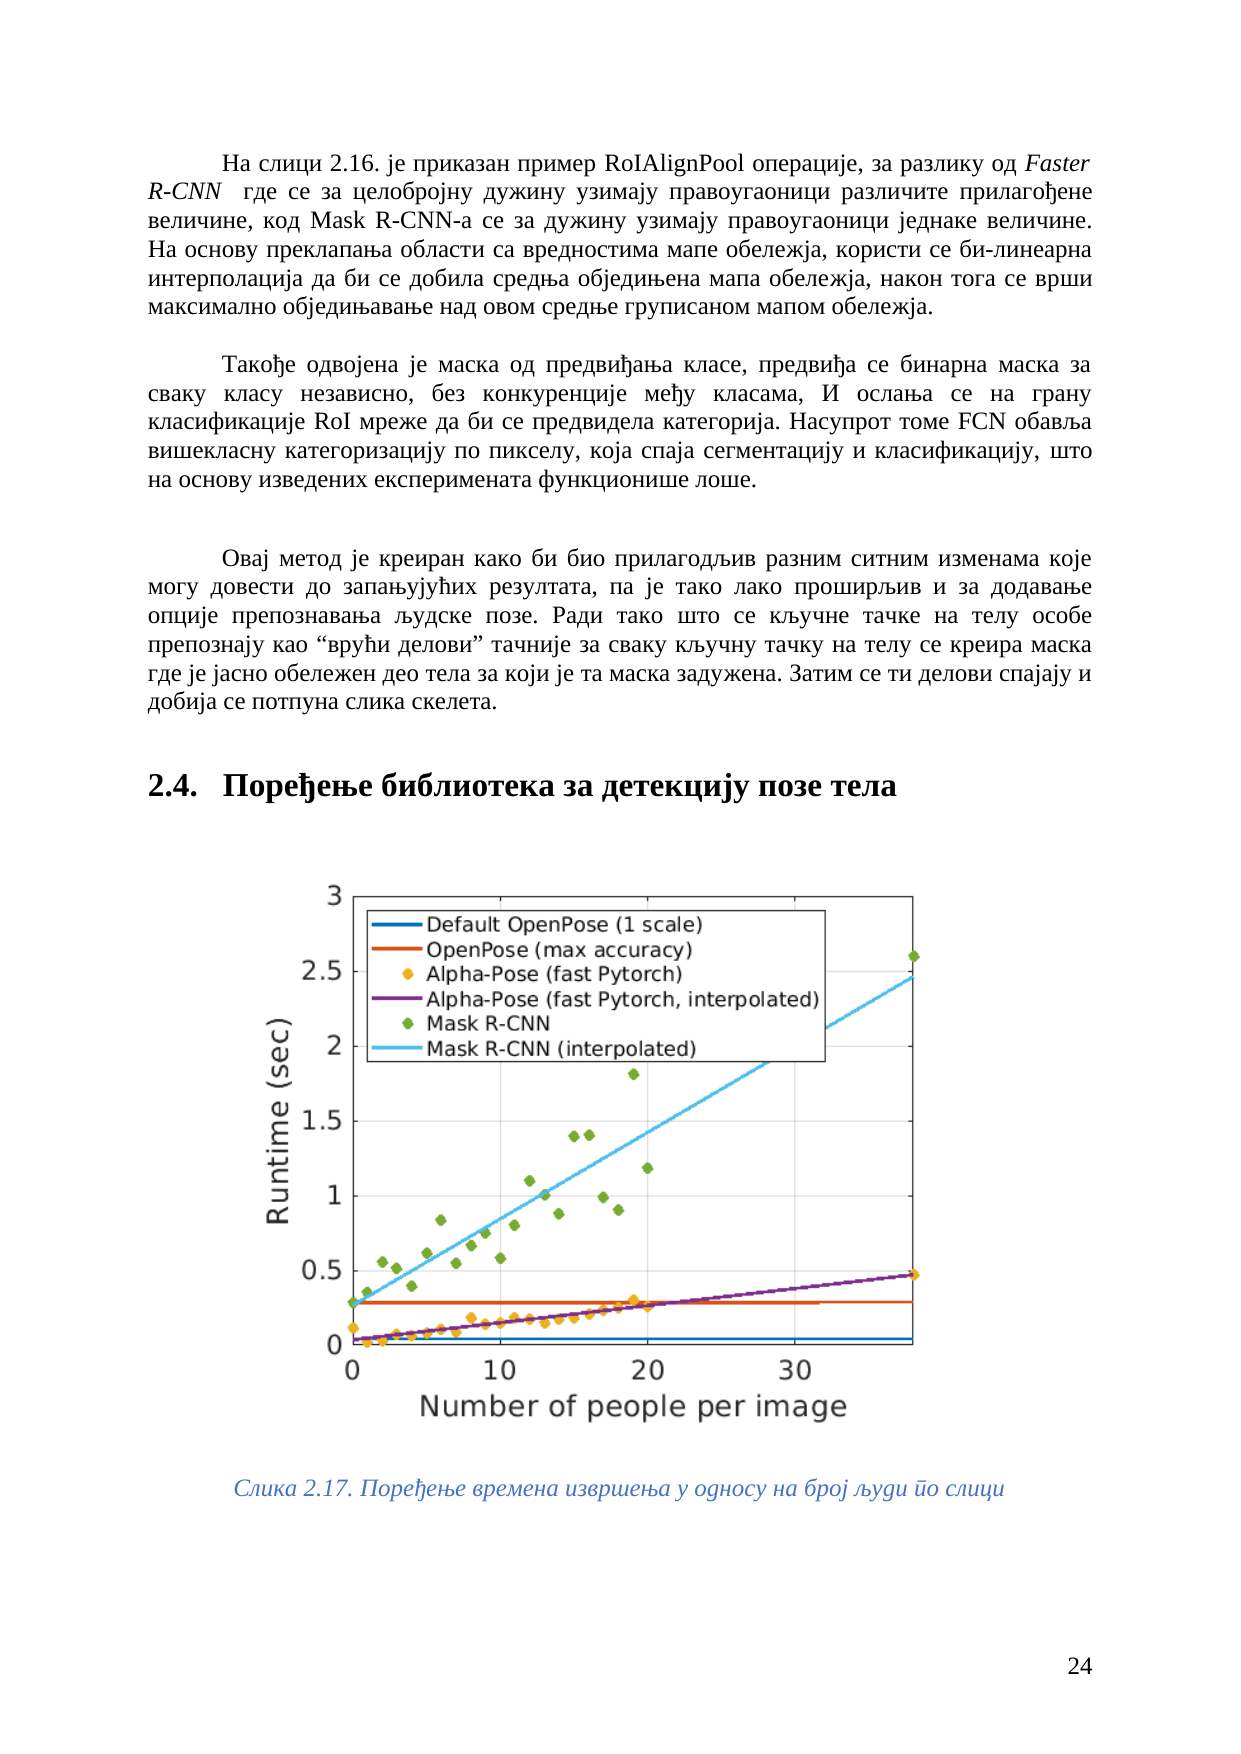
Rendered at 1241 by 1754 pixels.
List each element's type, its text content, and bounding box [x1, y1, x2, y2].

picture [259, 853, 982, 1424]
text Овај метод је креиран како би био прилагодљив разним ситним изменама које могу довести до запањујућих резултата, па је тако лако проширљив и за додавање опције препознавања људске позе. Ради тако што се кључне тачке на телу особе препознају као “врући делови” тачније за сваку кључну тачку на телу се креира маска где је јасно обележен део тела за који је та маска задужена. Затим се ти делови спајају и добија се потпуна слика скелета. [148, 543, 1092, 715]
text Такође одвојена је маска од предвиђања класе, предвиђа се бинарна маска за сваку класу независно, без конкуренције међу класама, И ослања се на грану класификације RoI мреже да би се предвидела категорија. Насупрот томе FCN обавља вишекласну категоризацију по пикселу, која спаја сегментацију и класификацију, што на основу изведених експеримената функционише лоше. [148, 349, 1092, 493]
text Слика 2.17. Поређење времена извршења у односу на број људи по слици [148, 1473, 1092, 1502]
text На слици 2.16. је приказан пример RoIAlignPool операције, за разлику од Faster R-CNN где се за целобројну дужину узимају правоугаоници различите прилагођене величине, код Mask R-CNN-a се за дужину узимају правоугаоници једнаке величине. На основу преклапања области са вредностима мапе обележја, користи се би-линеарна интерполација да би се добила средња обједињена мапа обележја, након тога се врши максимално обједињавање над овом средње груписаном мапом обележја. [148, 148, 1092, 320]
subtitle Поређење библиотека за детекцију позе тела [148, 765, 1092, 803]
